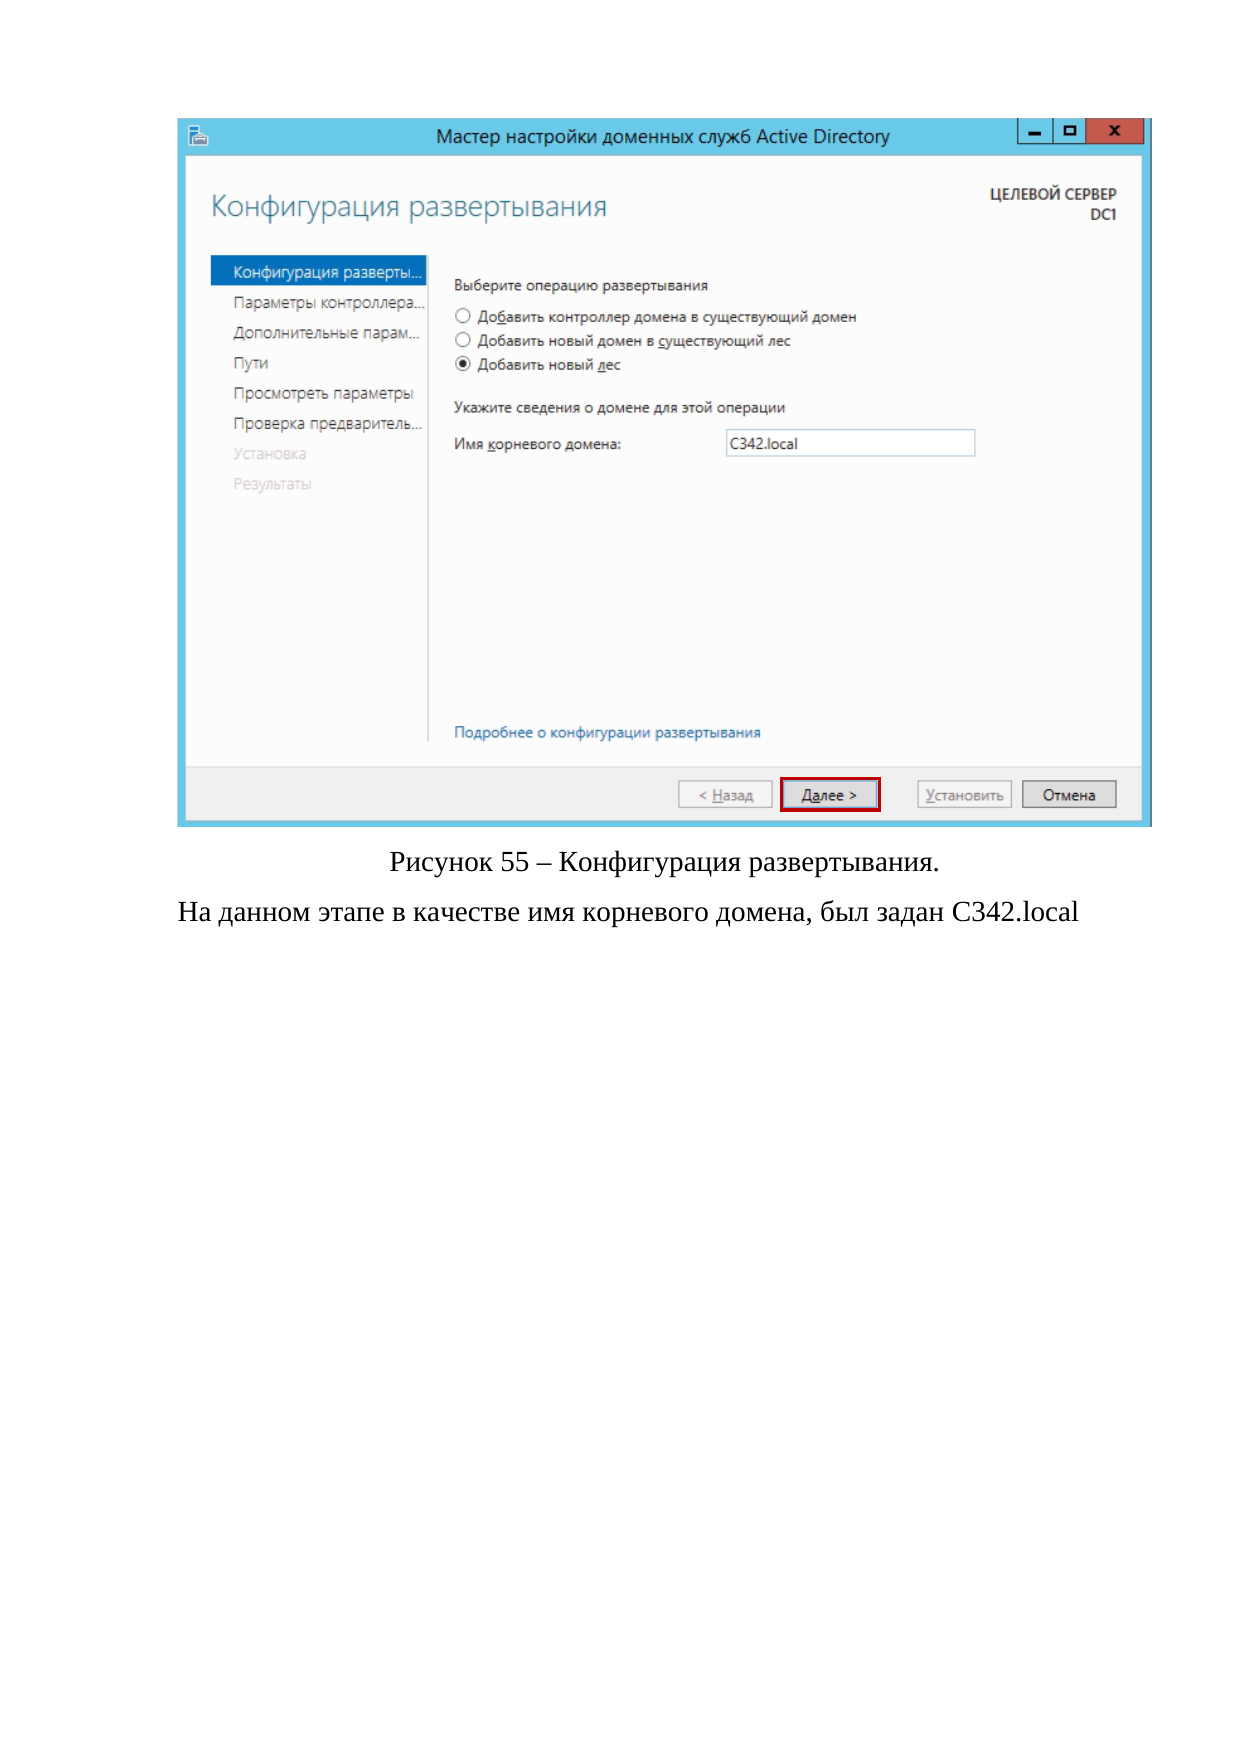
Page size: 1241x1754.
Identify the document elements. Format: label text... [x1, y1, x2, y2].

text Рисунок 55 – Конфигурация развертывания. [177, 844, 1152, 877]
text На данном этапе в качестве имя корневого домена, был задан C342.local [177, 894, 1152, 928]
picture [177, 118, 1152, 827]
